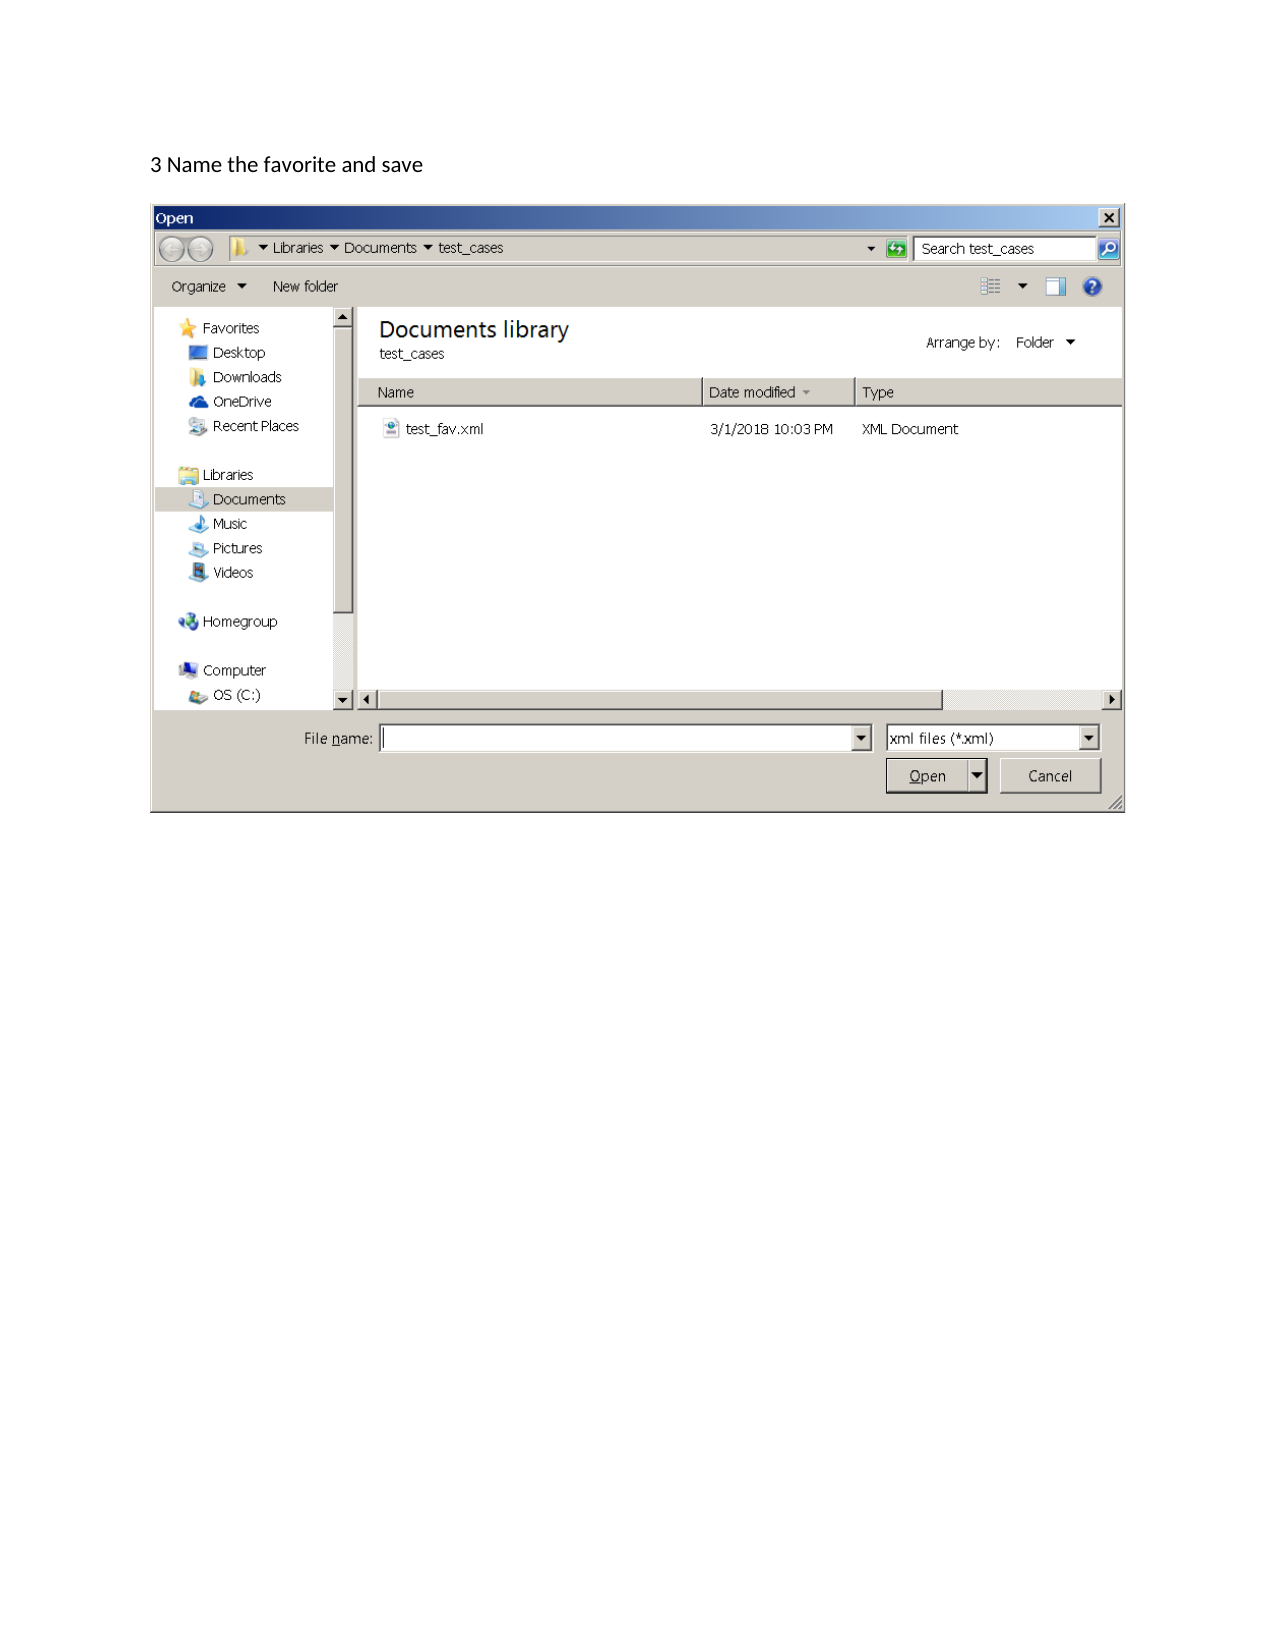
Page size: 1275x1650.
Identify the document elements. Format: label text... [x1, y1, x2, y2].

picture [150, 203, 1125, 813]
text 3 Name the favorite and save [150, 150, 1125, 178]
